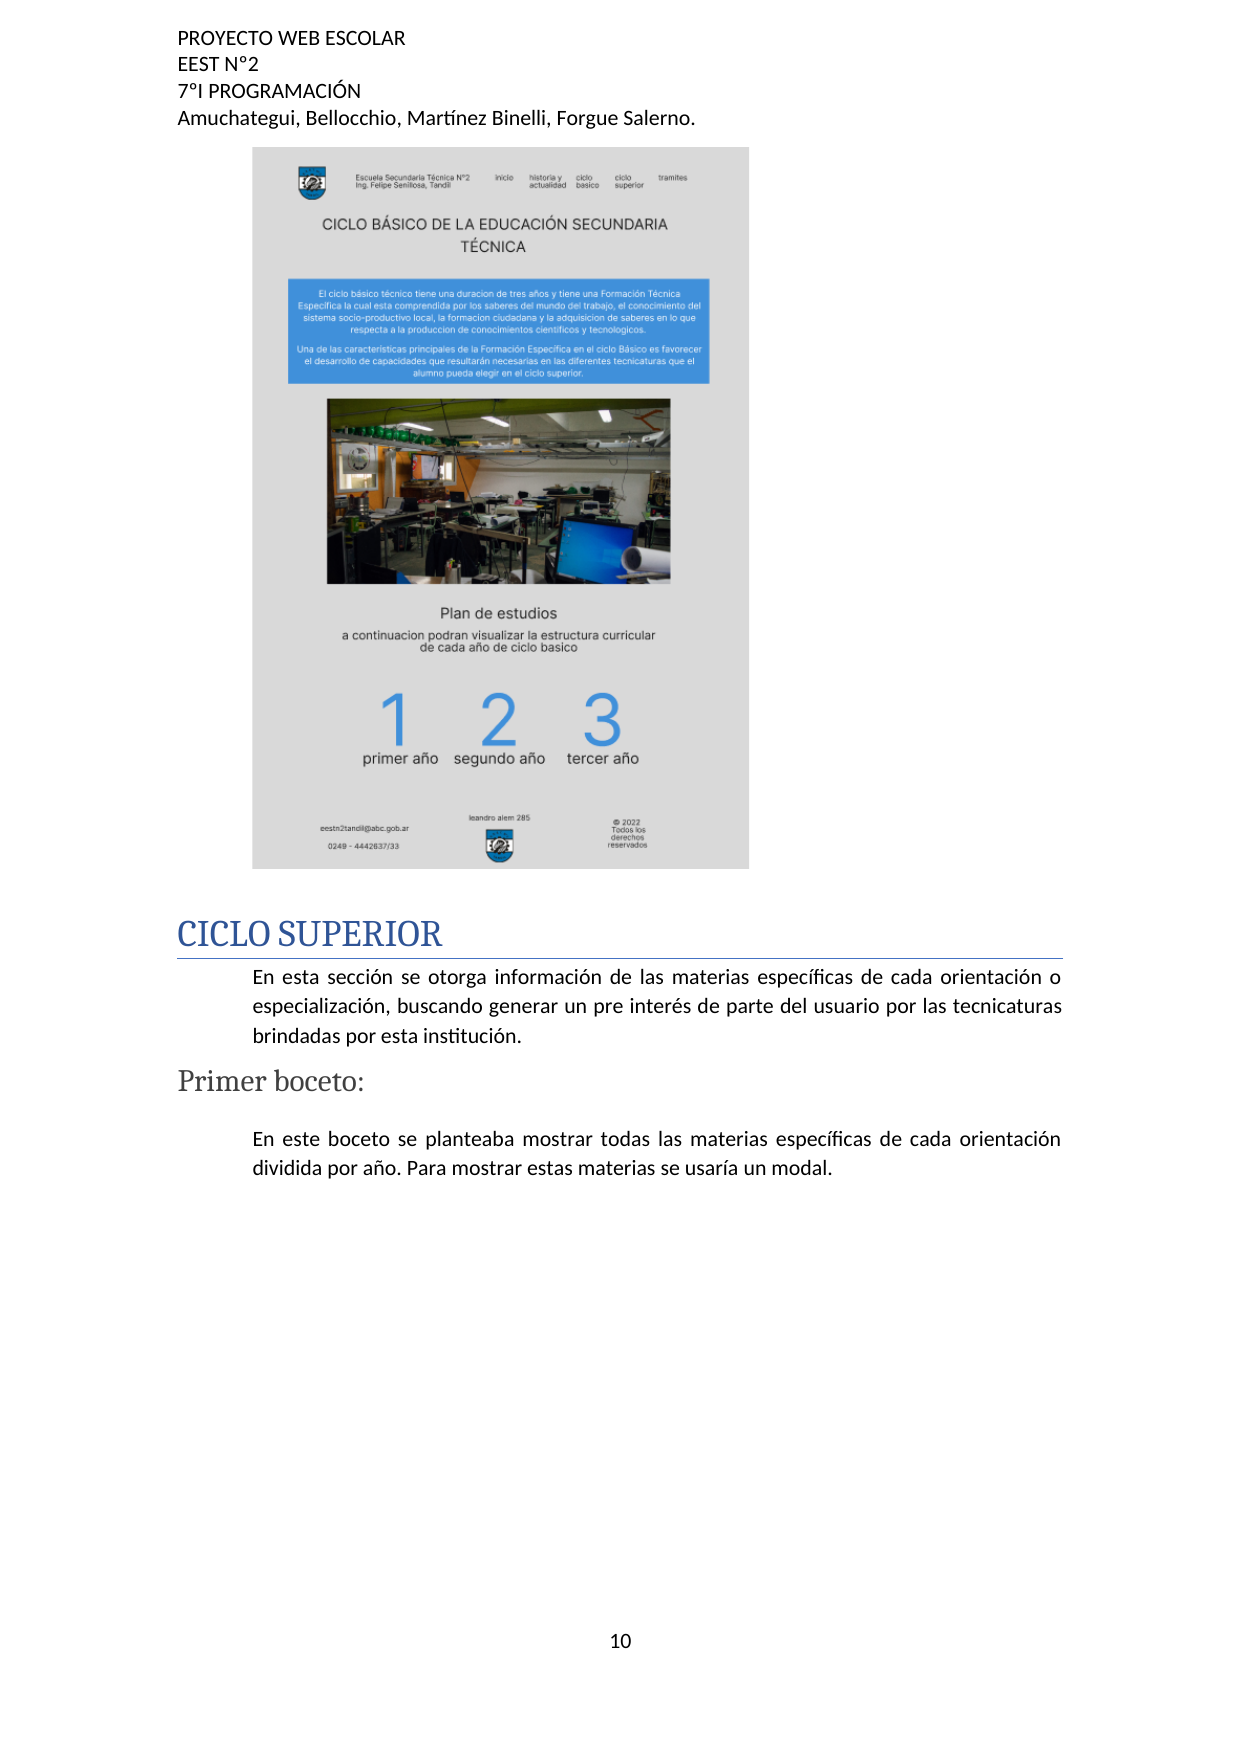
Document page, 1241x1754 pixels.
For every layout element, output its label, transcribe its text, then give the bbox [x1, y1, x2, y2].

picture [252, 147, 750, 869]
text En este boceto se planteaba mostrar todas las materias específicas de cada orientación dividida por año. Para mostrar estas materias se usaría un modal. [252, 1125, 1063, 1181]
subtitle CICLO SUPERIOR [177, 913, 1063, 958]
text En esta sección se otorga información de las materias específicas de cada orientación o especialización, buscando generar un pre interés de parte del usuario por las tecnicaturas brindadas por esta institución. [252, 963, 1063, 1049]
subtitle Primer boceto: [177, 1064, 1063, 1100]
